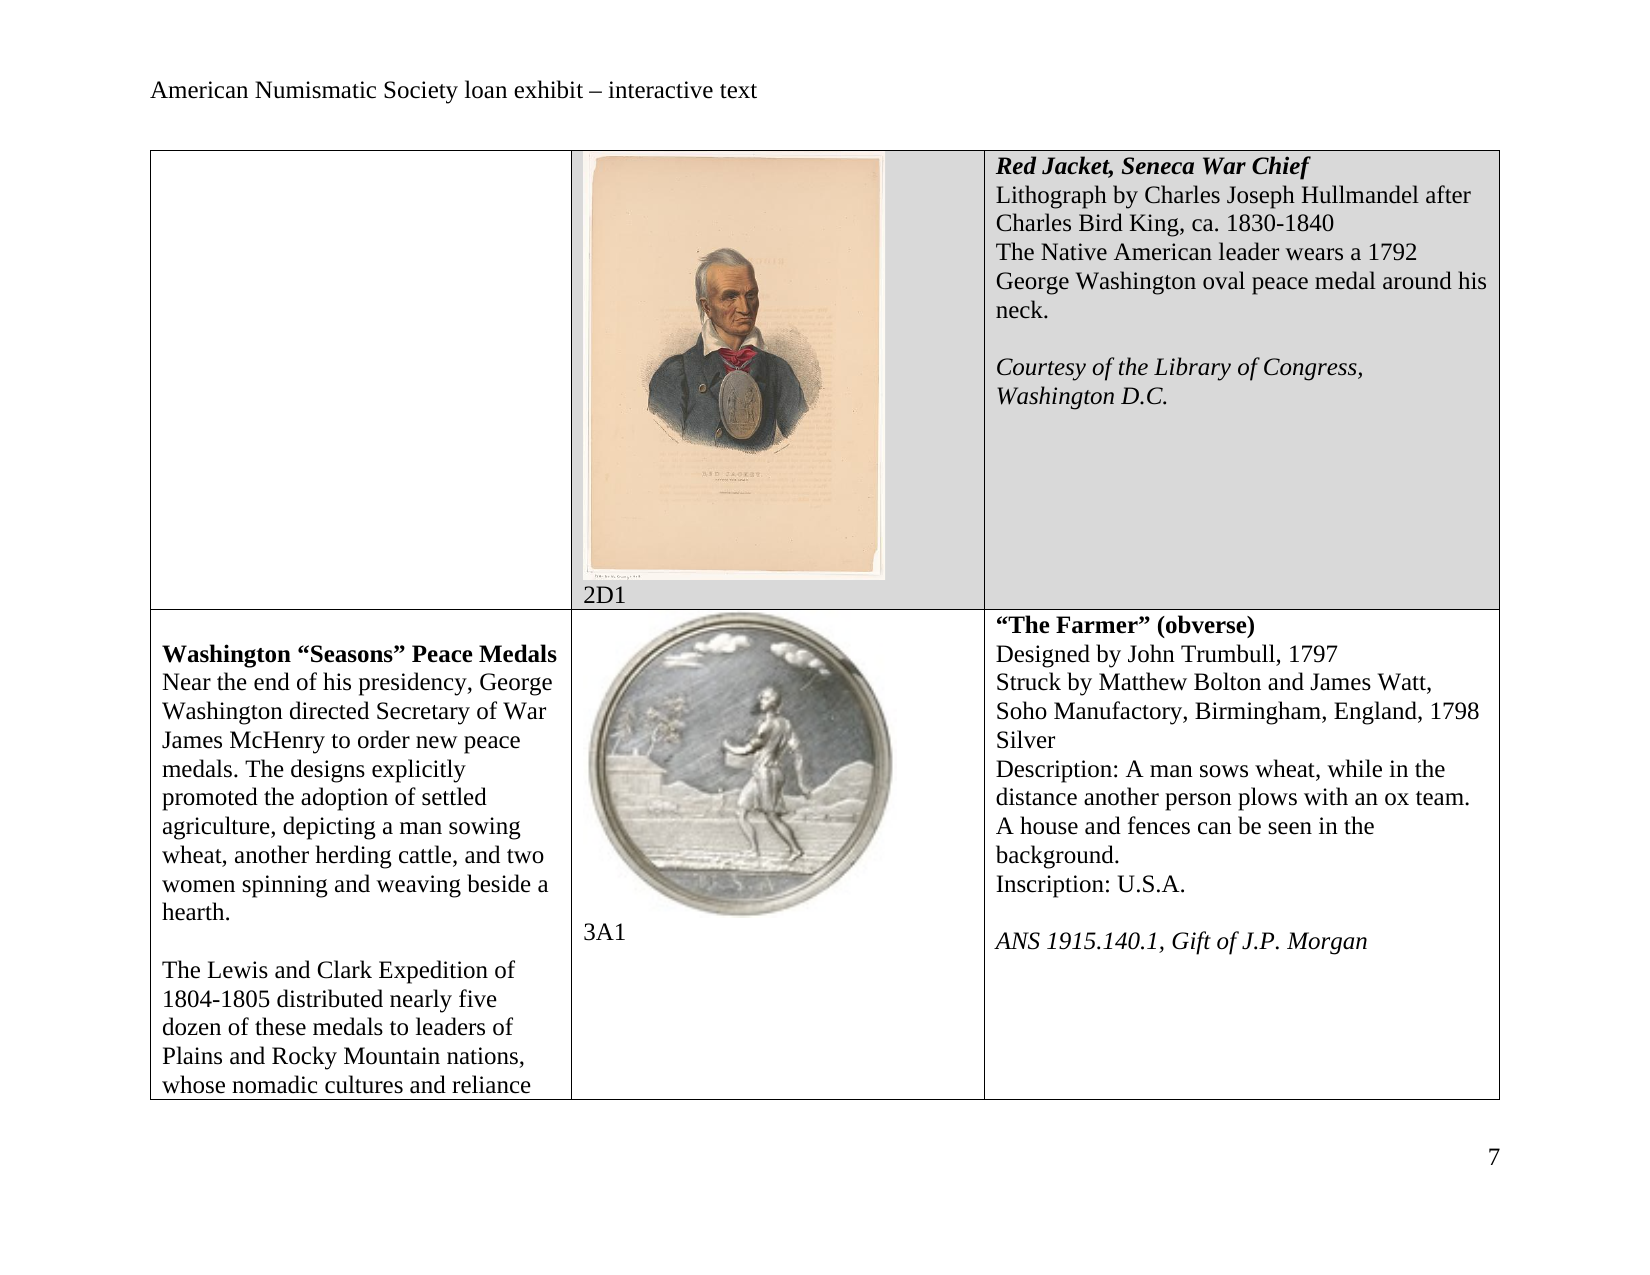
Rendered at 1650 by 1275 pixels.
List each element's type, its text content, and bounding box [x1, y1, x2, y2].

table_cell 3A1 [572, 610, 984, 1099]
picture [583, 610, 897, 918]
table_cell 2D1 [572, 151, 984, 609]
table_cell [151, 151, 571, 609]
table_cell Red Jacket, Seneca War Chief Lithograph by Charles Joseph Hullmandel after Charles Bird King, ca. 1830-1840 The Native American leader wears a 1792 George Washington oval peace medal around his neck. Courtesy of the Library of Congress, Washington D.C. [985, 151, 1499, 609]
picture [583, 151, 886, 580]
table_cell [985, 610, 1499, 1099]
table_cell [151, 610, 571, 1099]
